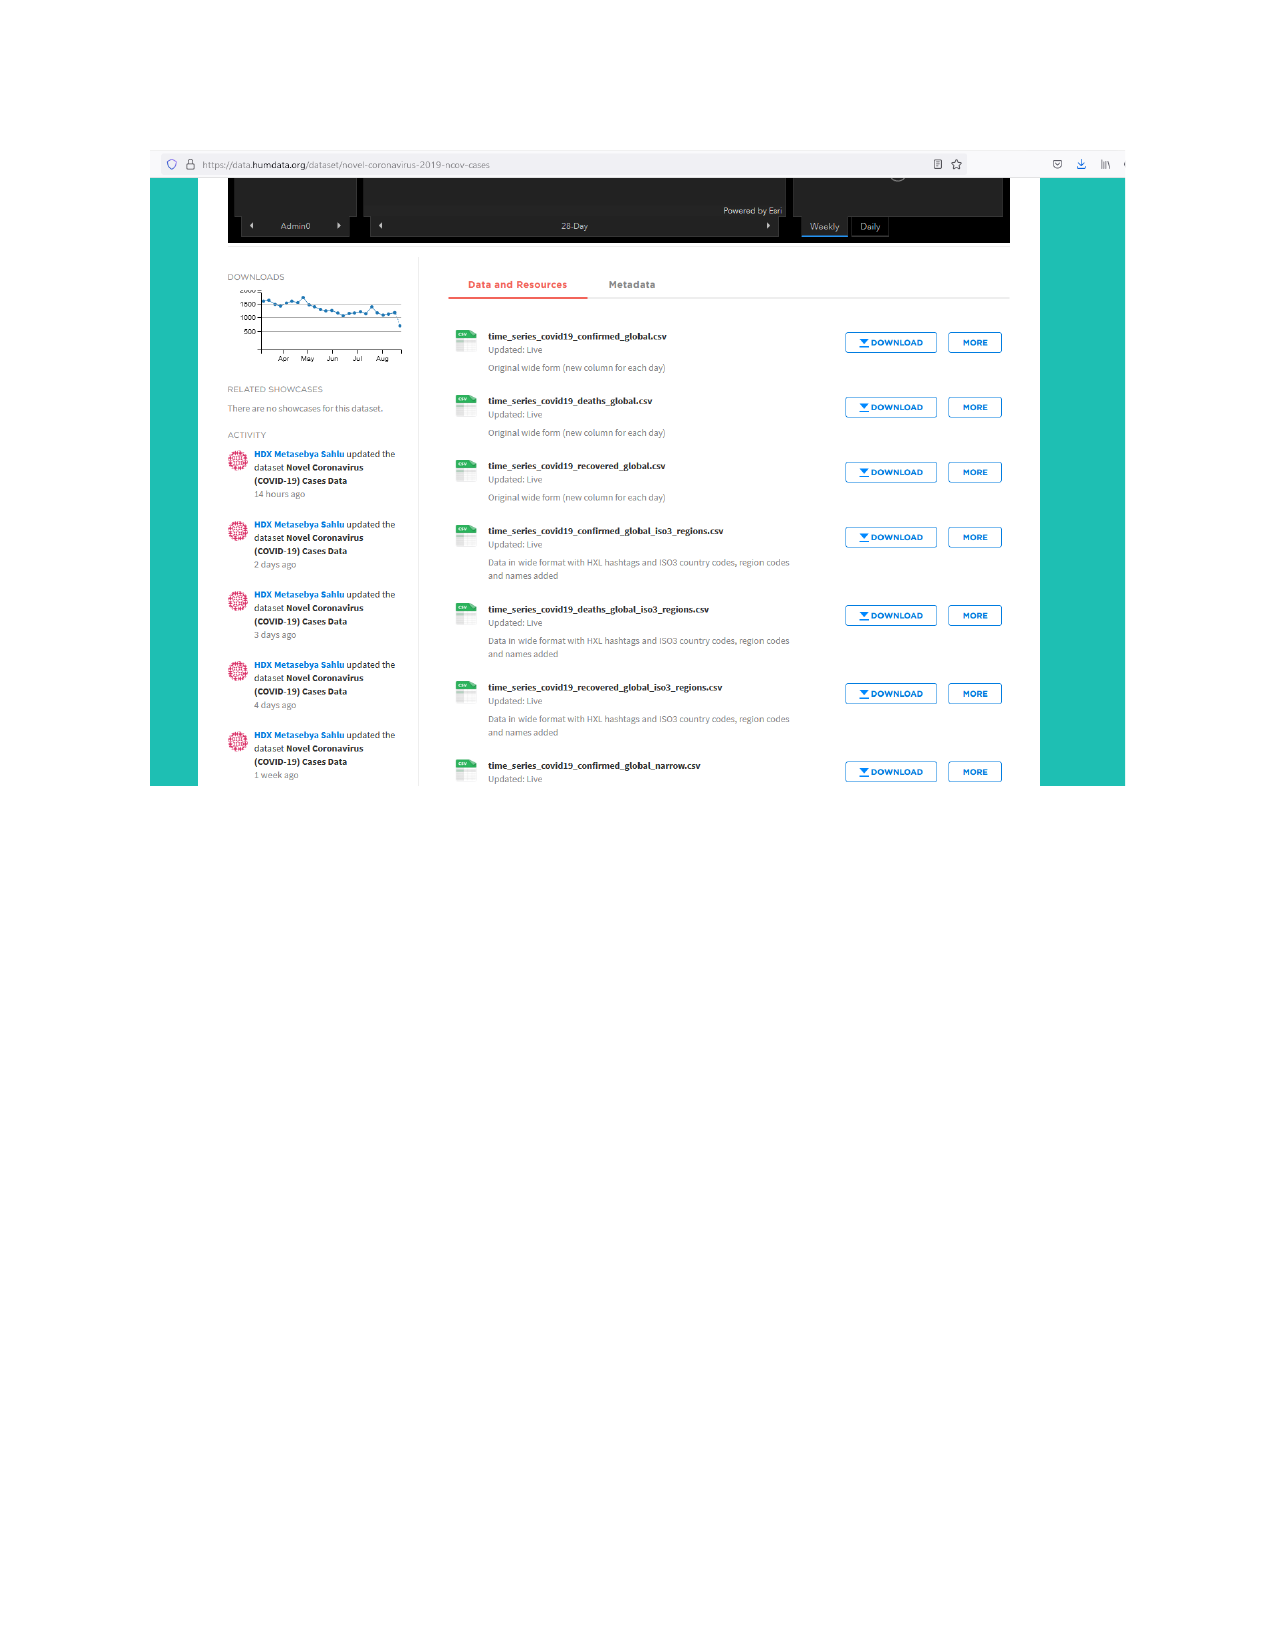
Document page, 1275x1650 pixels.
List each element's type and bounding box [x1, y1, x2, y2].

picture [150, 150, 1125, 786]
